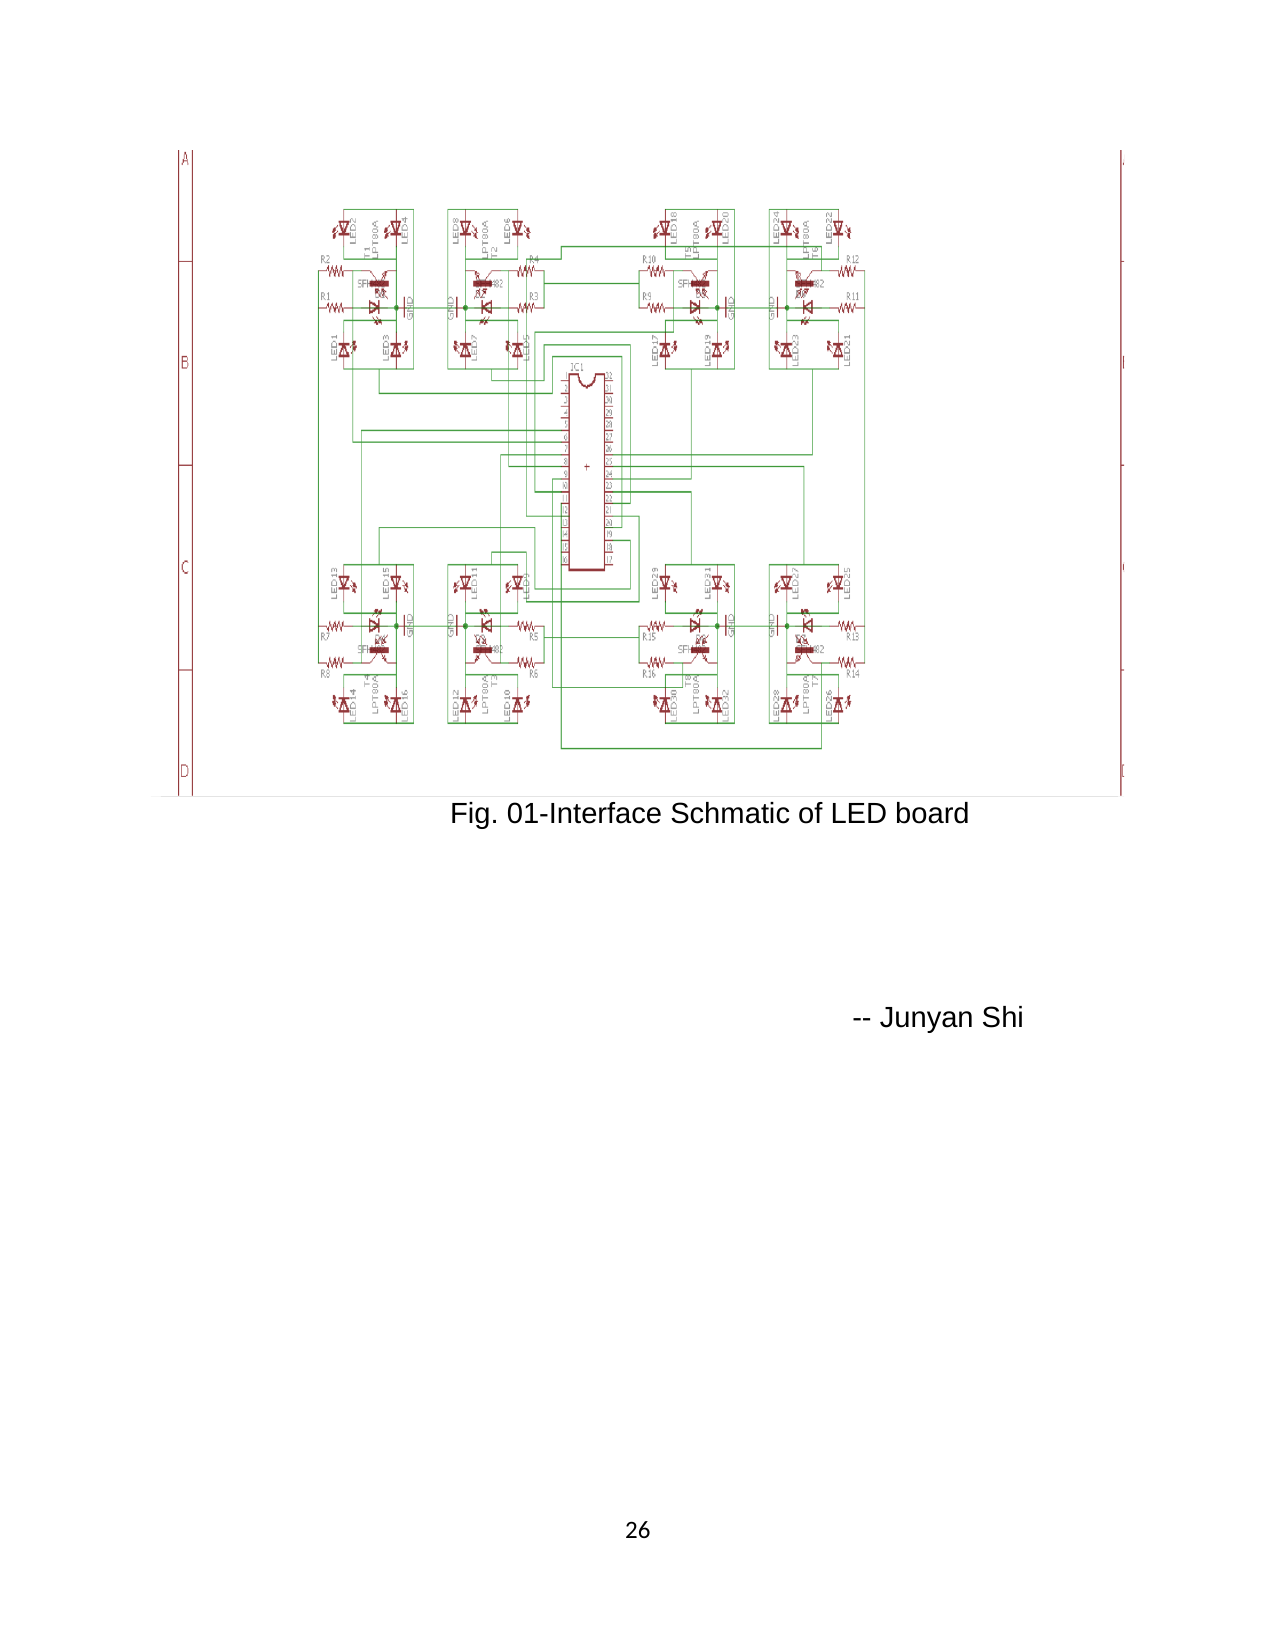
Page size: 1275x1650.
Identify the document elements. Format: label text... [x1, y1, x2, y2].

text -- Junyan Shi [375, 1000, 1125, 1034]
picture [150, 150, 1125, 797]
text Fig. 01-Interface Schmatic of LED board [375, 797, 1125, 830]
